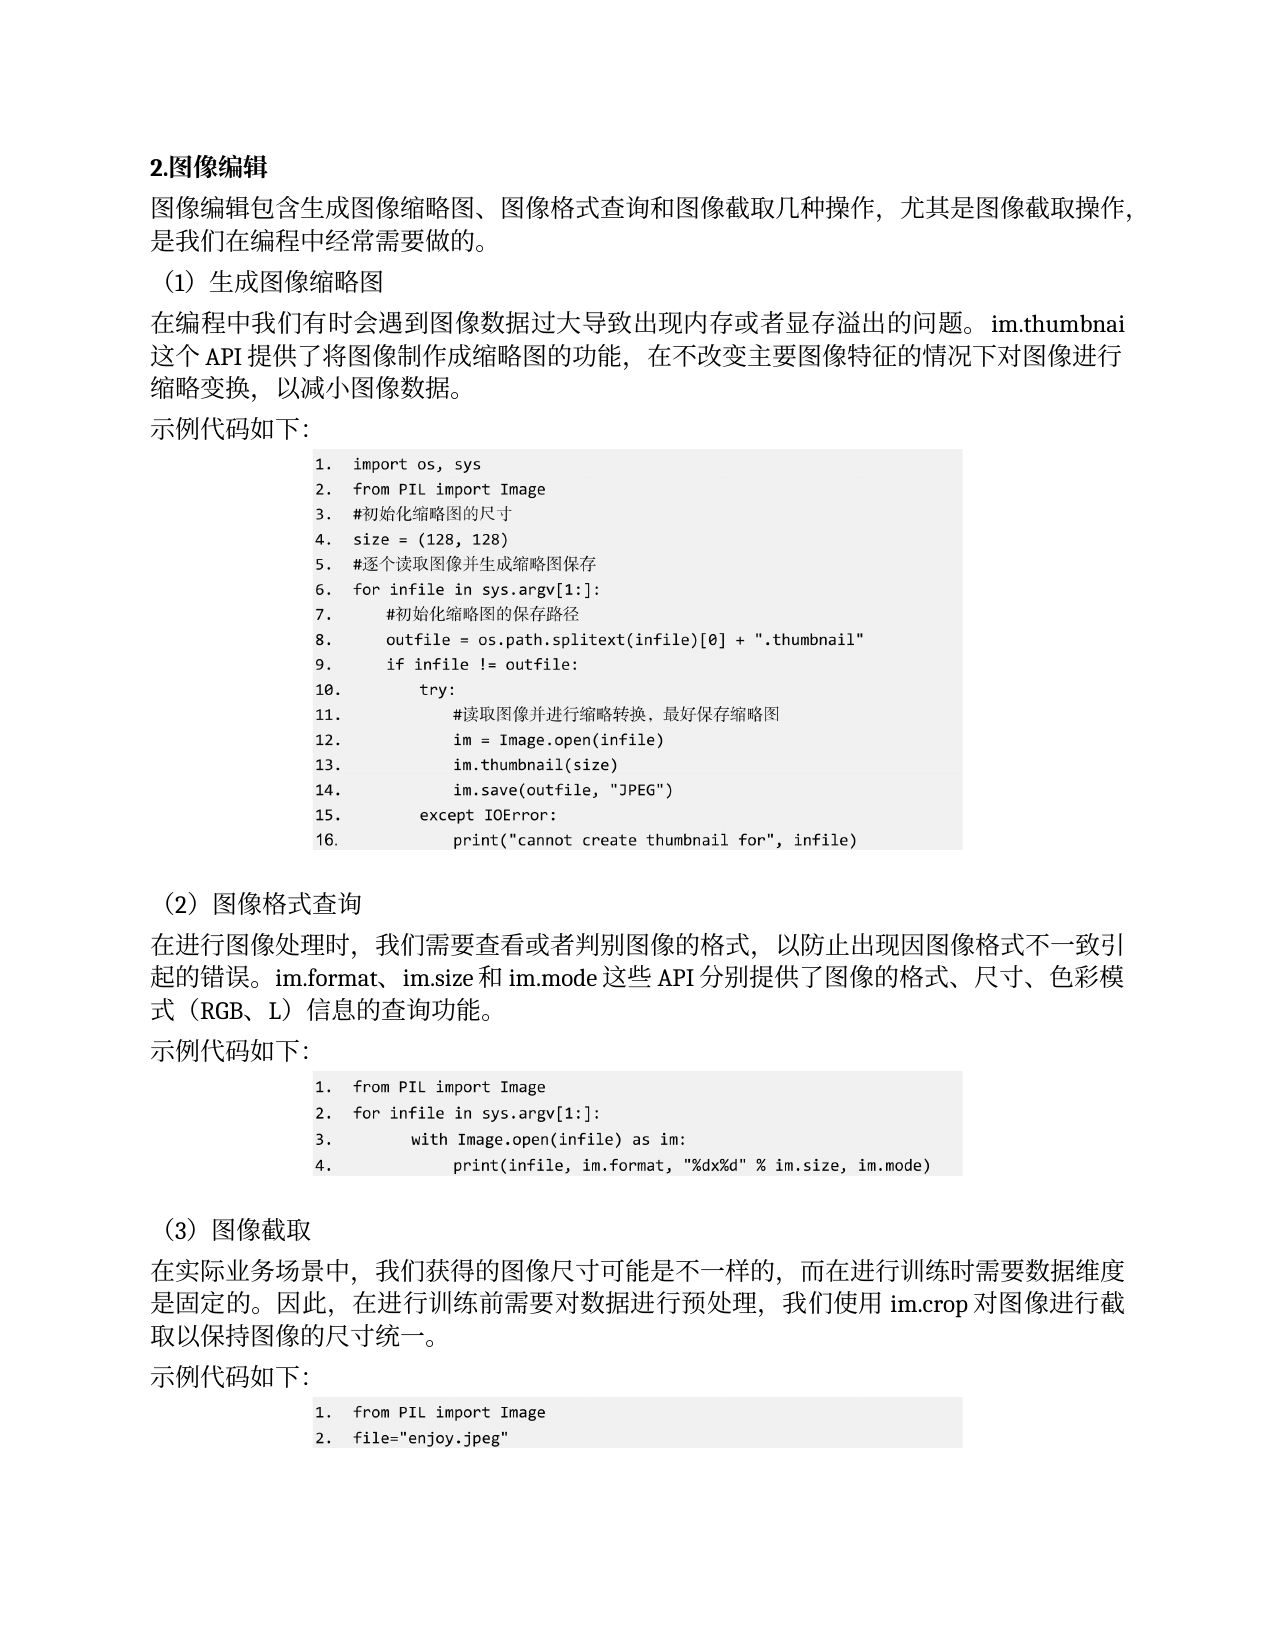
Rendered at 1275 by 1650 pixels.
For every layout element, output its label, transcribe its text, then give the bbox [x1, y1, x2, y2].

text 在进行图像处理时，我们需要查看或者判别图像的格式，以防止出现因图像格式不一致引起的错误。im.format、im.size和im.mode这些API分别提供了图像的格式、尺寸、色彩模式（RGB、L）信息的查询功能。 [150, 928, 1125, 1026]
picture [312, 1071, 963, 1176]
text （1）生成图像缩略图 [150, 265, 1125, 297]
text 在编程中我们有时会遇到图像数据过大导致出现内存或者显存溢出的问题。im.thumbnai这个API提供了将图像制作成缩略图的功能，在不改变主要图像特征的情况下对图像进行缩略变换，以减小图像数据。 [150, 306, 1125, 404]
text 2.图像编辑 [150, 150, 1125, 182]
text 在实际业务场景中，我们获得的图像尺寸可能是不一样的，而在进行训练时需要数据维度是固定的。因此，在进行训练前需要对数据进行预处理，我们使用im.crop对图像进行截取以保持图像的尺寸统一。 [150, 1254, 1125, 1352]
text 示例代码如下： [150, 1360, 1125, 1393]
picture [312, 449, 963, 850]
text 示例代码如下： [150, 412, 1125, 445]
text 示例代码如下： [150, 1034, 1125, 1067]
text 图像编辑包含生成图像缩略图、图像格式查询和图像截取几种操作，尤其是图像截取操作，是我们在编程中经常需要做的。 [150, 191, 1125, 256]
text （3）图像截取 [150, 1213, 1125, 1245]
text （2）图像格式查询 [150, 887, 1125, 919]
picture [312, 1397, 963, 1448]
